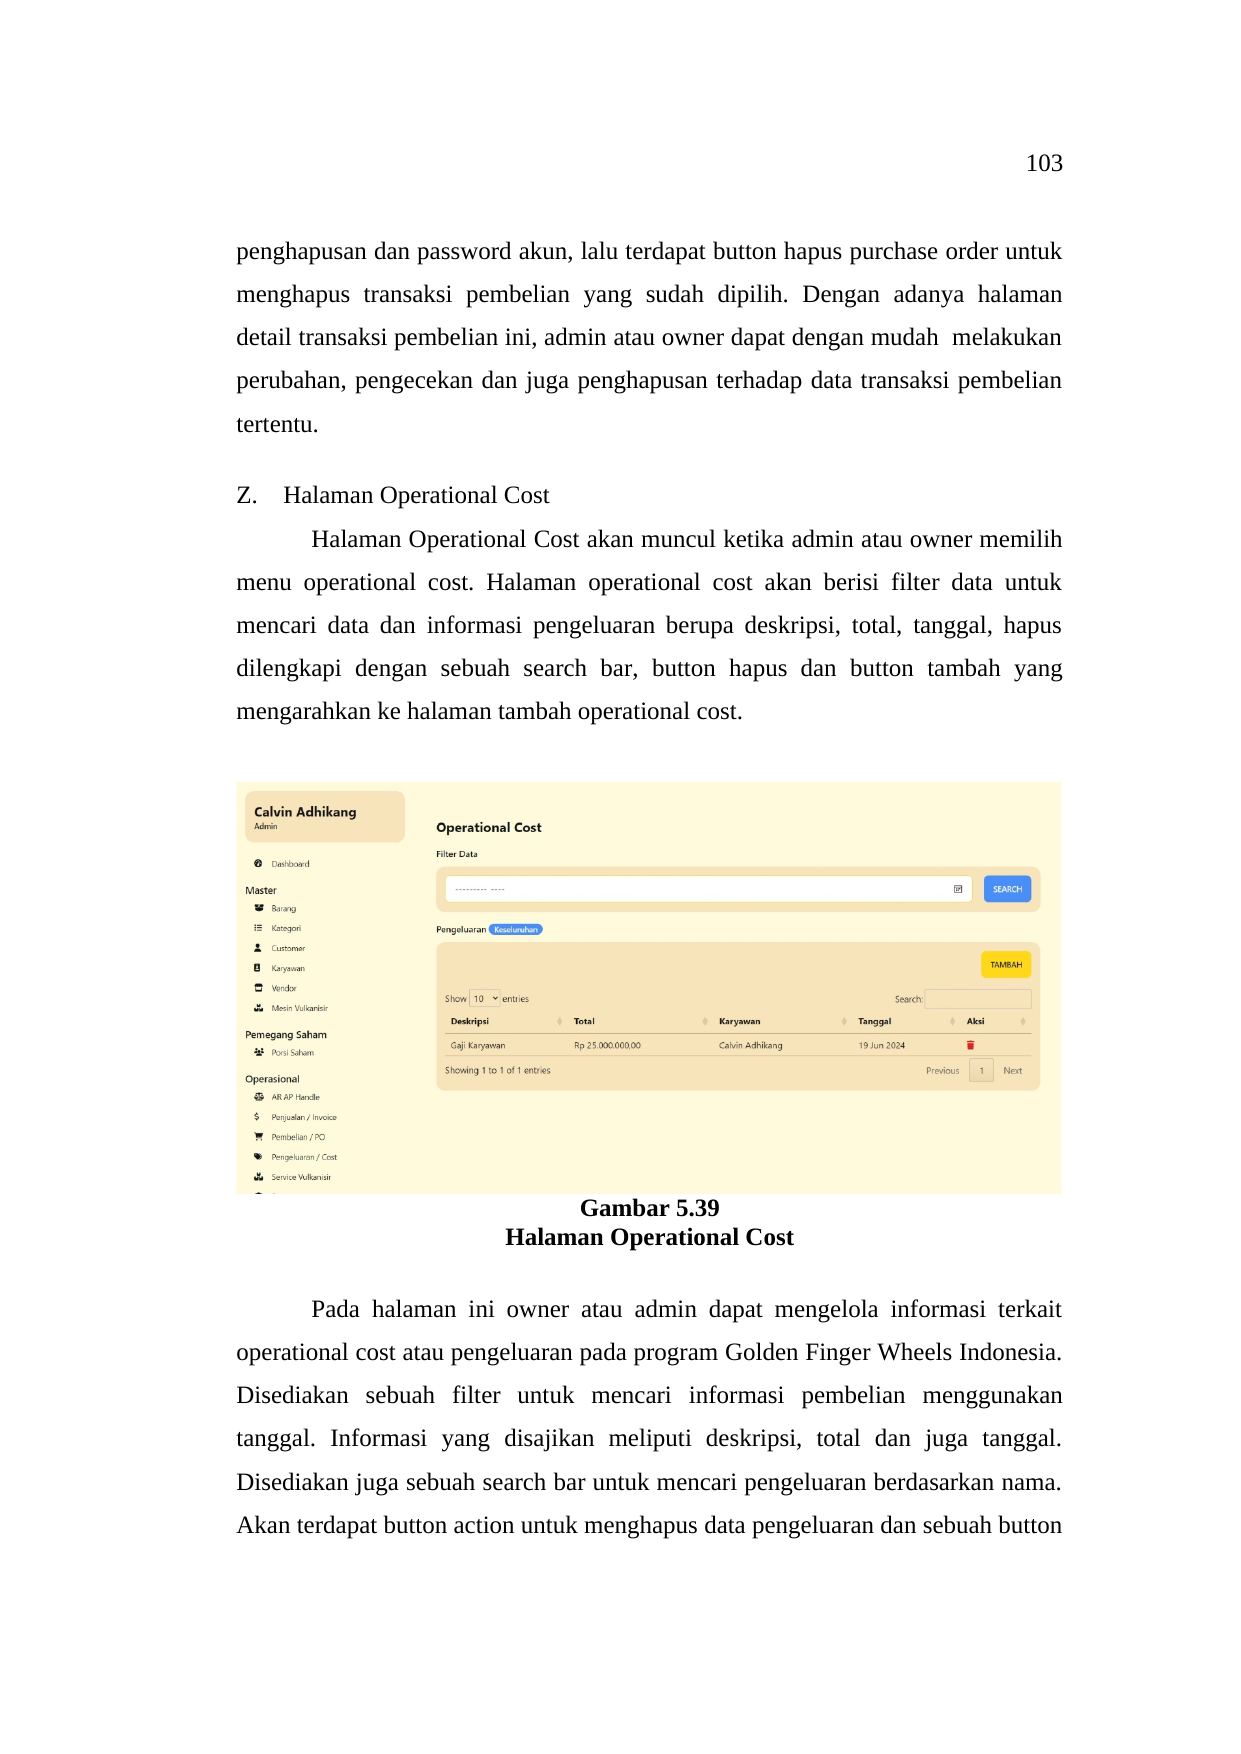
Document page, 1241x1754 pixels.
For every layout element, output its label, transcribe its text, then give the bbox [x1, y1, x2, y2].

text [236, 236, 1063, 437]
picture [236, 782, 1062, 1194]
text Gambar 5.39 [236, 1193, 1063, 1222]
text Halaman Operational Cost akan muncul ketika admin atau owner memilih menu operational cost. Halaman operational cost akan berisi filter data untuk mencari data dan informasi pengeluaran berupa deskripsi, total, tanggal, hapus dilengkapi dengan sebuah search bar, button hapus dan button tambah yang mengarahkan ke halaman tambah operational cost. [236, 524, 1063, 725]
text Halaman Operational Cost [236, 1222, 1063, 1251]
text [236, 1294, 1063, 1538]
list Halaman Operational Cost [236, 481, 1063, 509]
